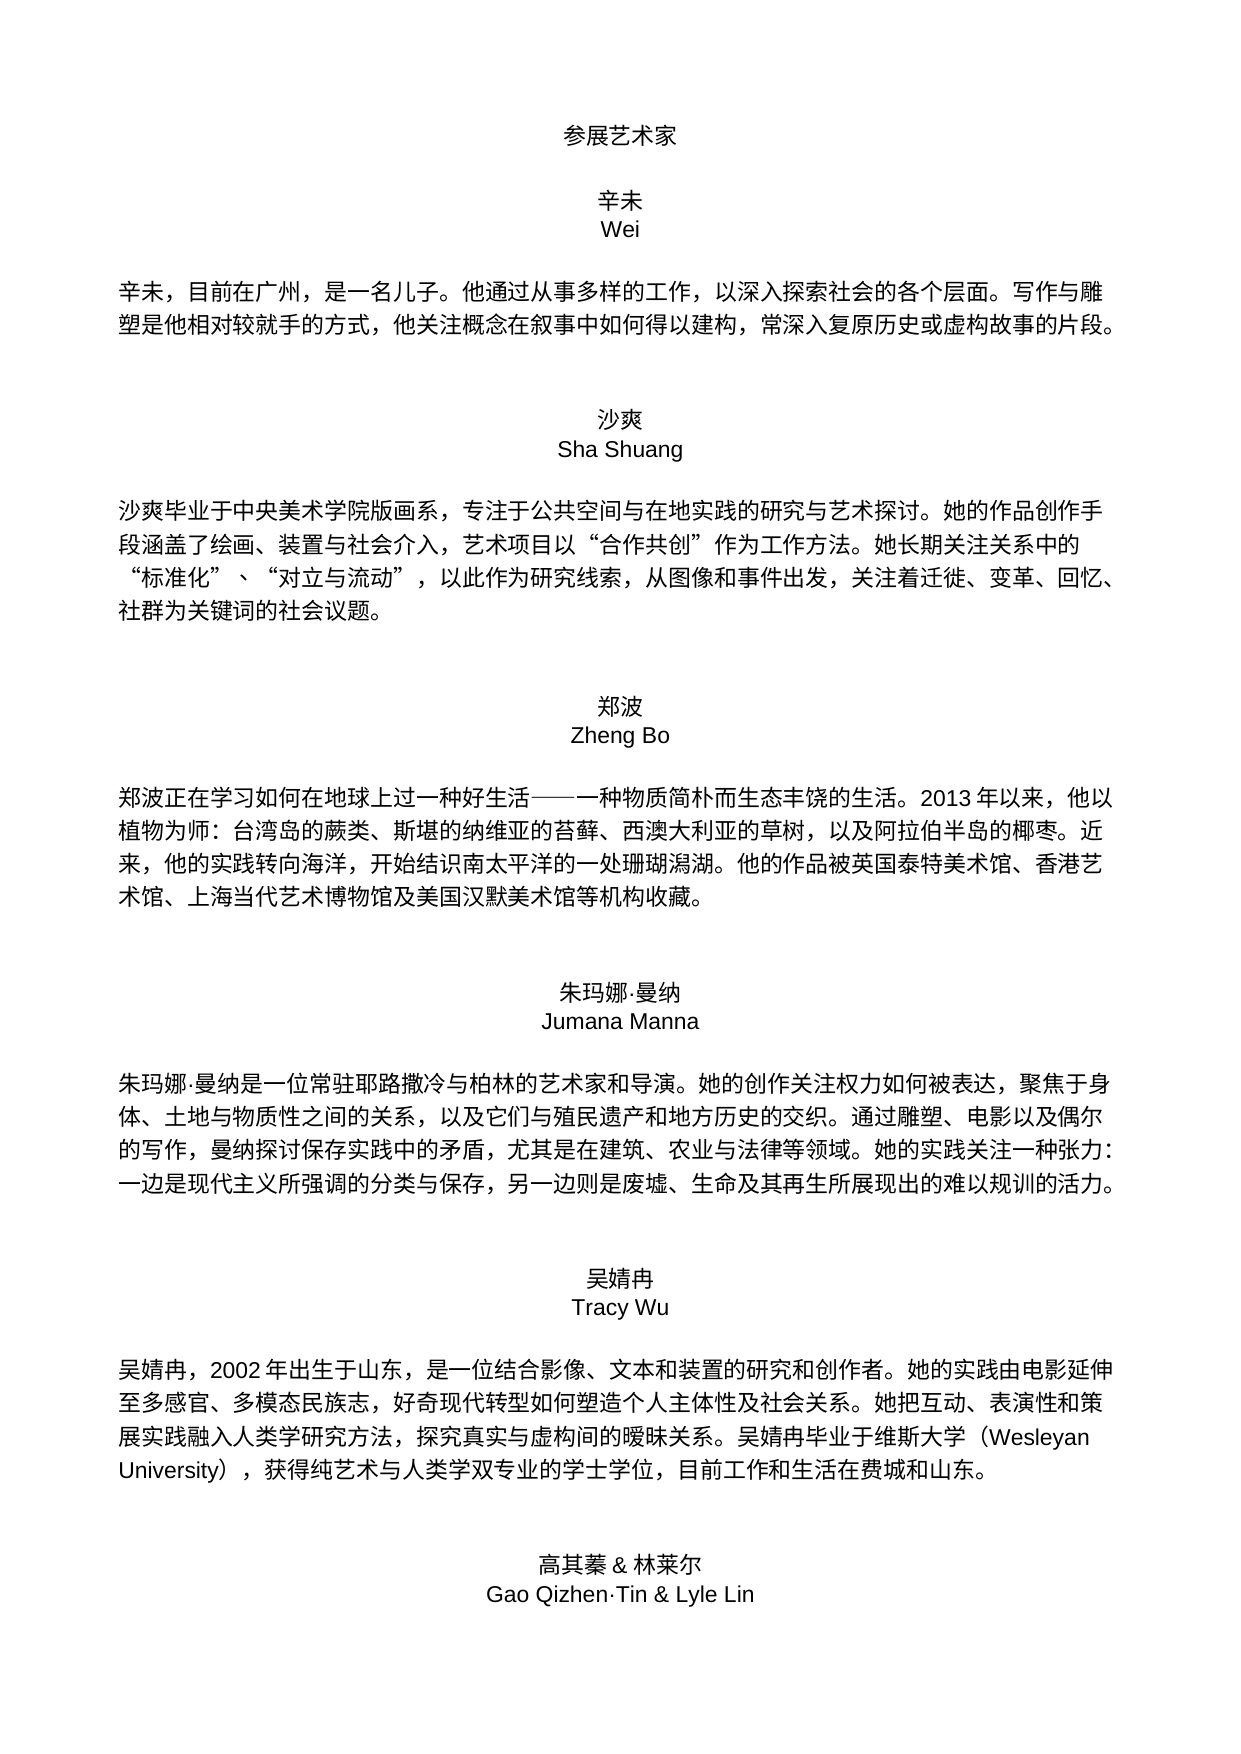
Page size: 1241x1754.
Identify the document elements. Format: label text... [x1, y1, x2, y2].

text Sha Shuang [118, 436, 1122, 462]
text 朱玛娜·曼纳是一位常驻耶路撒冷与柏林的艺术家和导演。她的创作关注权力如何被表达，聚焦于身体、土地与物质性之间的关系，以及它们与殖民遗产和地方历史的交织。通过雕塑、电影以及偶尔的写作，曼纳探讨保存实践中的矛盾，尤其是在建筑、农业与法律等领域。她的实践关注一种张力：一边是现代主义所强调的分类与保存，另一边则是废墟、生命及其再生所展现出的难以规训的活力。 [118, 1066, 1122, 1199]
text 朱玛娜·曼纳 [118, 975, 1122, 1008]
text 沙爽 [118, 402, 1122, 436]
text Gao Qizhen·Tin & Lyle Lin [118, 1581, 1122, 1607]
text 高其蓁 & 林莱尔 [118, 1547, 1122, 1581]
text Jumana Manna [118, 1008, 1122, 1034]
text 郑波正在学习如何在地球上过一种好生活——一种物质简朴而生态丰饶的生活。2013年以来，他以植物为师：台湾岛的蕨类、斯堪的纳维亚的苔藓、西澳大利亚的草树，以及阿拉伯半岛的椰枣。近来，他的实践转向海洋，开始结识南太平洋的一处珊瑚潟湖。他的作品被英国泰特美术馆、香港艺术馆、上海当代艺术博物馆及美国汉默美术馆等机构收藏。 [118, 779, 1122, 912]
text 吴婧冉 [118, 1261, 1122, 1294]
text Tracy Wu [118, 1294, 1122, 1321]
text 沙爽毕业于中央美术学院版画系，专注于公共空间与在地实践的研究与艺术探讨。她的作品创作手段涵盖了绘画、装置与社会介入，艺术项目以“合作共创”作为工作方法。她长期关注关系中的“标准化”、“对立与流动”，以此作为研究线索，从图像和事件出发，关注着迁徙、变革、回忆、社群为关键词的社会议题。 [118, 493, 1122, 626]
text 辛未，目前在广州，是一名儿子。他通过从事多样的工作，以深入探索社会的各个层面。写作与雕塑是他相对较就手的方式，他关注概念在叙事中如何得以建构，常深入复原历史或虚构故事的片段。 [118, 273, 1122, 340]
text Zheng Bo [118, 722, 1122, 748]
text 参展艺术家 [118, 118, 1122, 151]
text 辛未 [118, 183, 1122, 216]
text 吴婧冉，2002年出生于山东，是⼀位结合影像、⽂本和装置的研究和创作者。她的实践由电影延伸⾄多感官、多模态民族志，好奇现代转型如何塑造个⼈主体性及社会关系。她把互动、表演性和策展实践融⼊⼈类学研究⽅法，探究真实与虚构间的暧昧关系。吴婧冉毕业于维斯⼤学（Wesleyan University），获得纯艺术与⼈类学双专业的学⼠学位，⽬前⼯作和⽣活在费城和⼭东。 [118, 1352, 1122, 1485]
text Wei [118, 216, 1122, 242]
text 郑波 [118, 689, 1122, 722]
